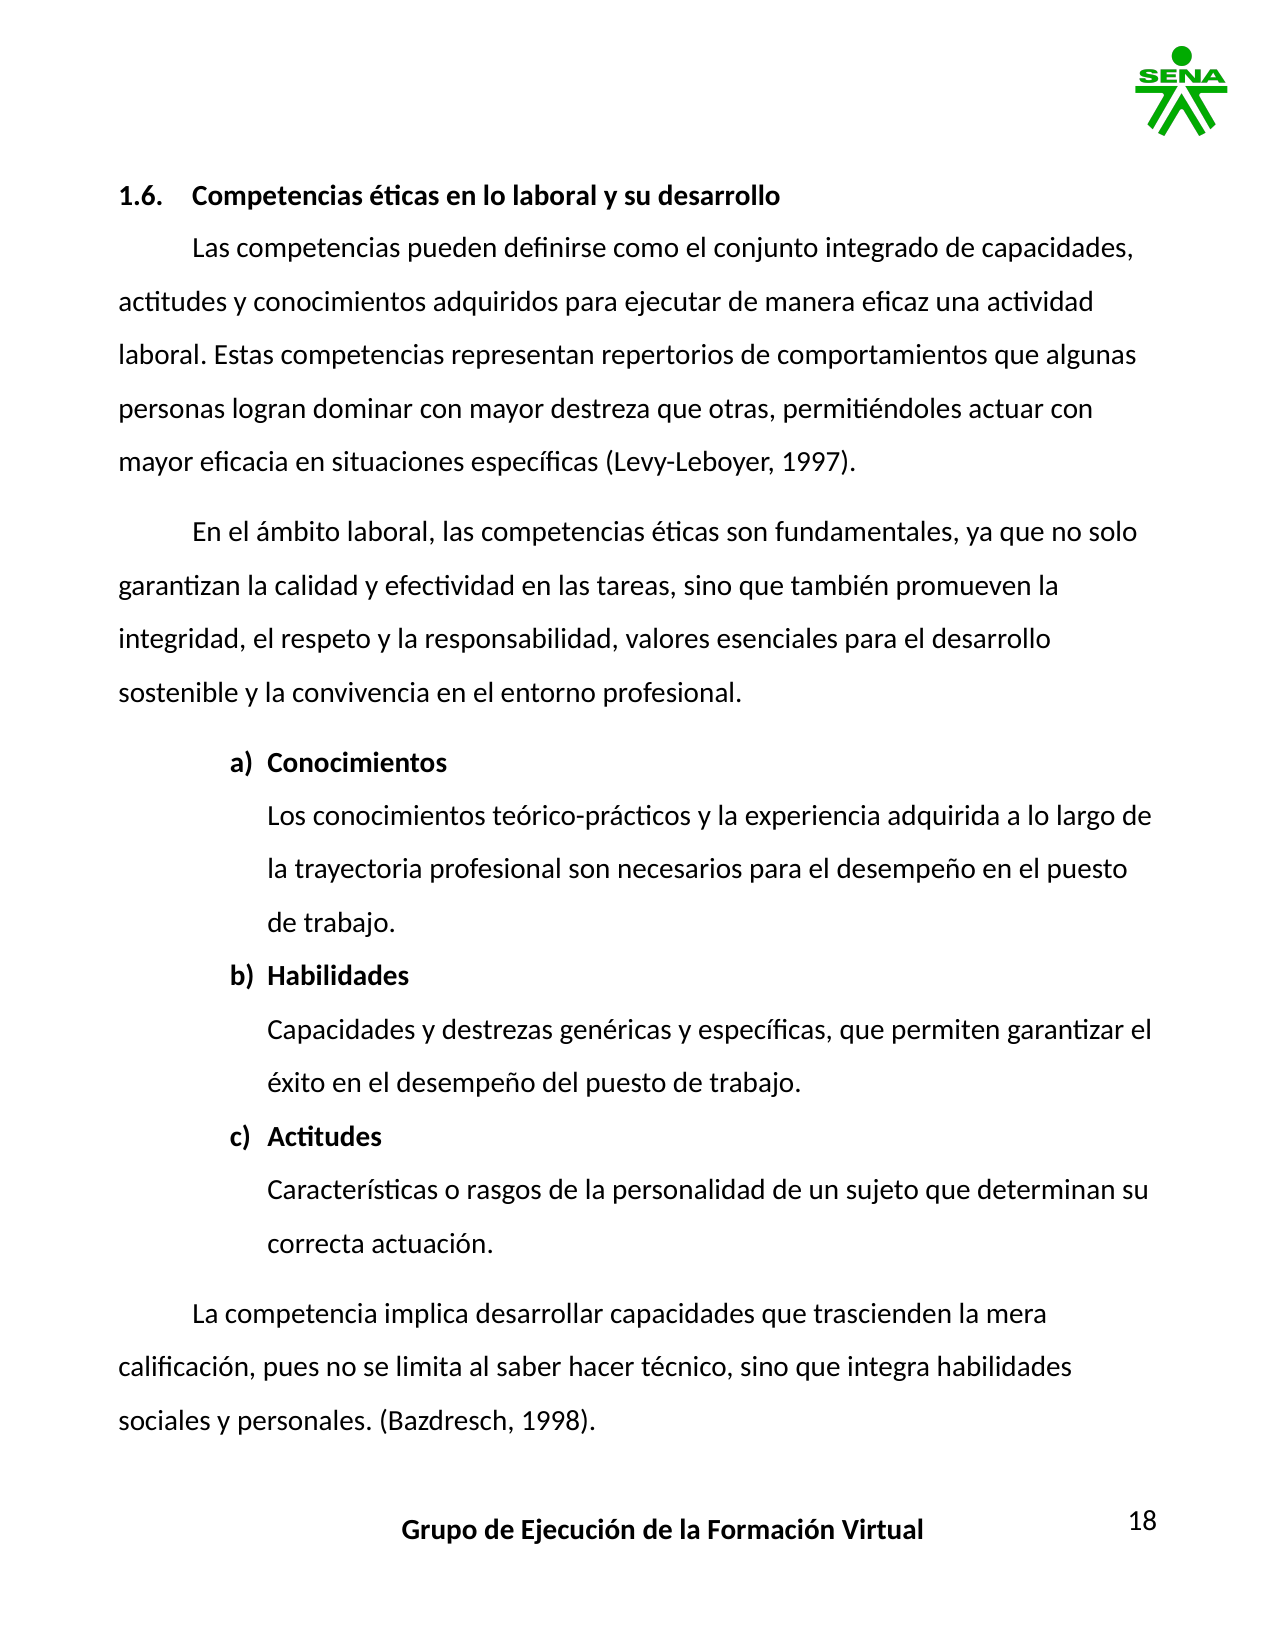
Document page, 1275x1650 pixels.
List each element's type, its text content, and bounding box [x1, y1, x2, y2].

list Actitudes [229, 1118, 1157, 1153]
text Las competencias pueden definirse como el conjunto integrado de capacidades, actitudes y conocimientos adquiridos para ejecutar de manera eficaz una actividad laboral. Estas competencias representan repertorios de comportamientos que algunas personas logran dominar con mayor destreza que otras, permitiéndoles actuar con mayor eficacia en situaciones específicas (Levy-Leboyer, 1997). [118, 229, 1157, 479]
list Los conocimientos teórico-prácticos y la experiencia adquirida a lo largo de la trayectoria profesional son necesarios para el desempeño en el puesto de trabajo. [267, 797, 1157, 940]
list Características o rasgos de la personalidad de un sujeto que determinan su correcta actuación. [267, 1171, 1157, 1260]
picture [1135, 46, 1228, 136]
list Habilidades [229, 957, 1157, 993]
list Capacidades y destrezas genéricas y específicas, que permiten garantizar el éxito en el desempeño del puesto de trabajo. [267, 1011, 1157, 1100]
text En el ámbito laboral, las competencias éticas son fundamentales, ya que no solo garantizan la calidad y efectividad en las tareas, sino que también promueven la integridad, el respeto y la responsabilidad, valores esenciales para el desarrollo sostenible y la convivencia en el entorno profesional. [118, 513, 1157, 709]
text La competencia implica desarrollar capacidades que trascienden la mera calificación, pues no se limita al saber hacer técnico, sino que integra habilidades sociales y personales. (Bazdresch, 1998). [118, 1295, 1157, 1437]
subtitle Competencias éticas en lo laboral y su desarrollo [118, 177, 1157, 213]
list Conocimientos [229, 744, 1157, 779]
